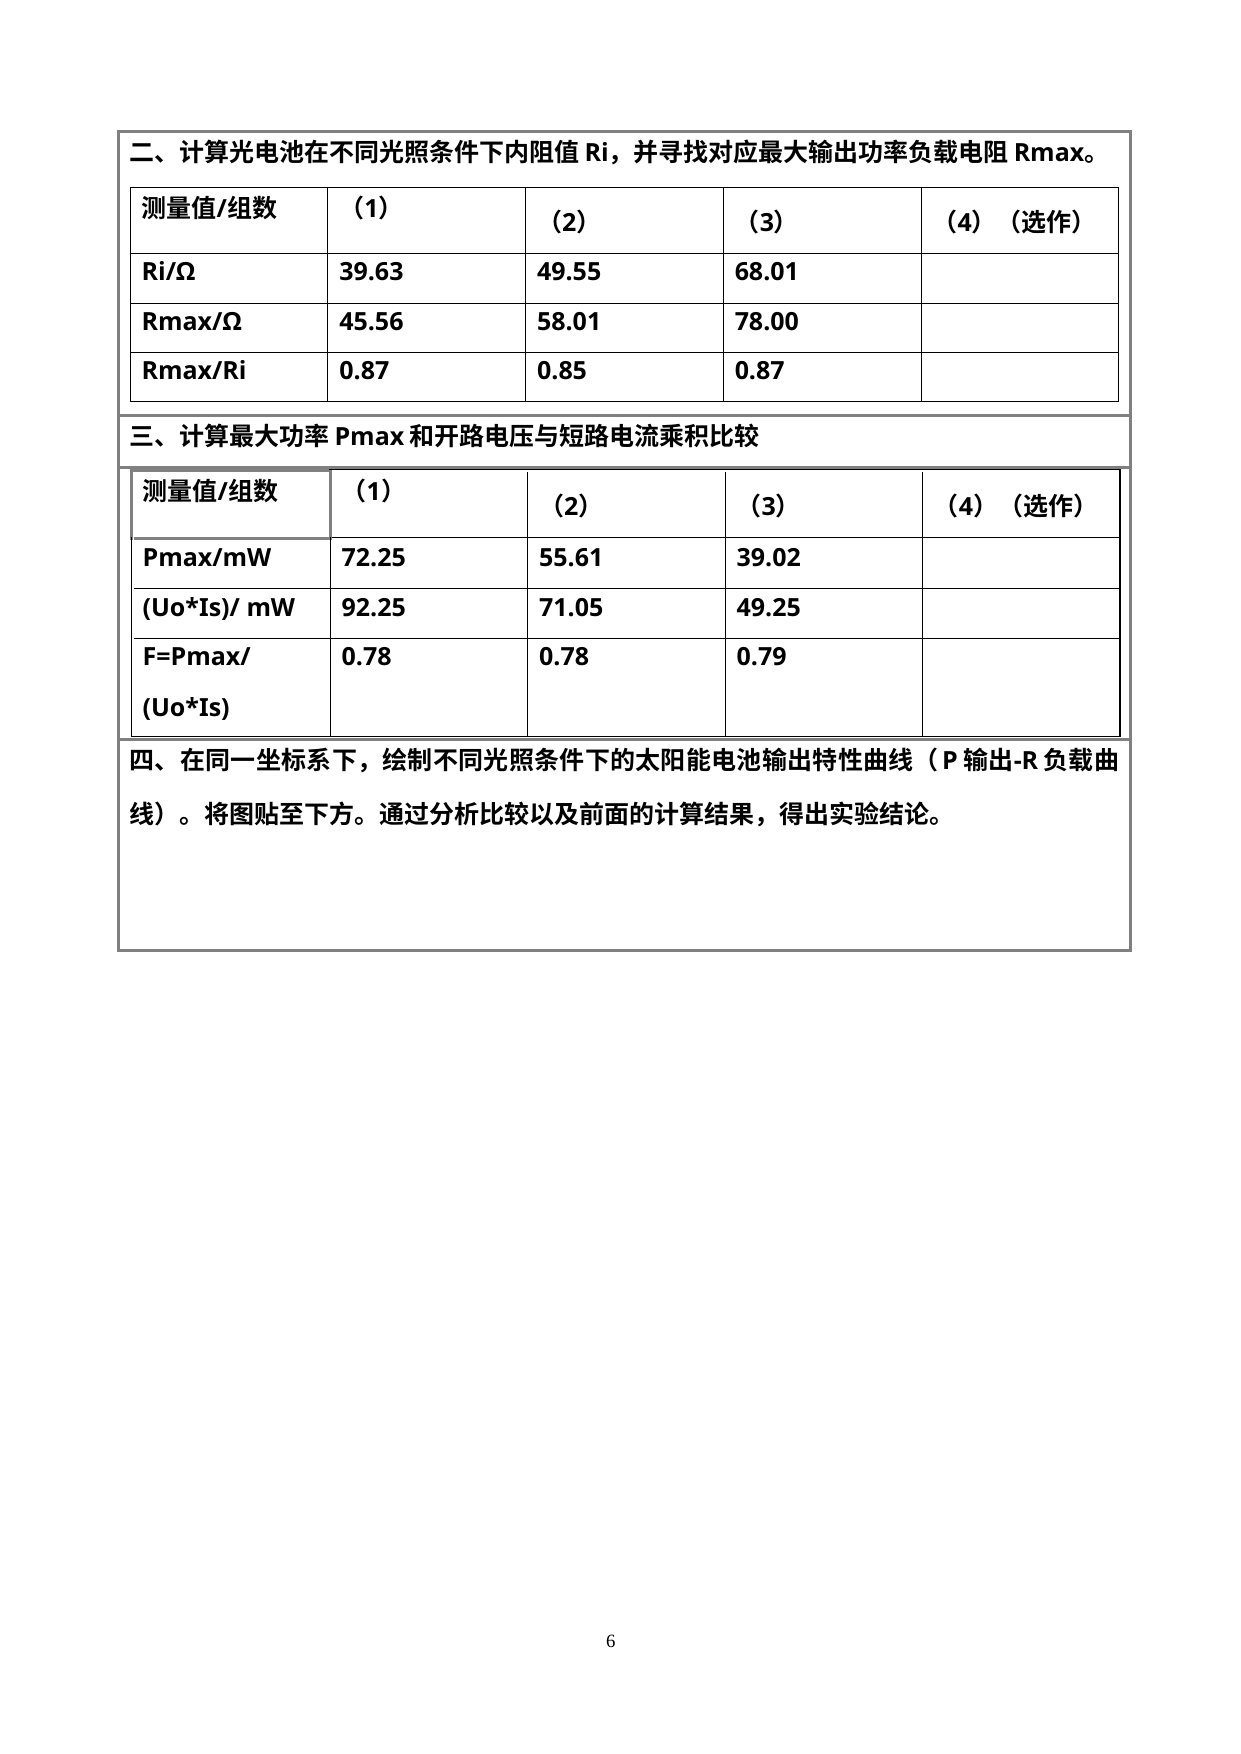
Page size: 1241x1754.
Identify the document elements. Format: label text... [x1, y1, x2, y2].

table_cell [120, 469, 131, 737]
table_cell [528, 639, 725, 736]
table_cell [332, 470, 1119, 537]
table_cell [1121, 469, 1129, 737]
table_cell [331, 538, 527, 588]
table_cell [331, 589, 527, 638]
table_cell [528, 589, 725, 638]
table_cell [528, 538, 725, 588]
table_cell [726, 538, 922, 588]
table_cell [133, 472, 329, 537]
table_cell 三、计算最大功率Pmax和开路电压与短路电流乘积比较 [120, 417, 1129, 466]
table_cell [331, 639, 527, 736]
table_cell [923, 639, 1119, 736]
table_cell [923, 589, 1119, 638]
table_cell [726, 639, 922, 736]
table_cell 四、在同一坐标系下，绘制不同光照条件下的太阳能电池输出特性曲线（P输出-R负载曲线）。将图贴至下方。通过分析比较以及前面的计算结果，得出实验结论。 结论： [120, 741, 1129, 949]
table_cell 二、计算光电池在不同光照条件下内阻值Ri，并寻找对应最大输出功率负载电阻Rmax。 [120, 133, 1129, 414]
table_cell [923, 538, 1119, 588]
table_cell [726, 589, 922, 638]
table_cell [132, 538, 330, 736]
